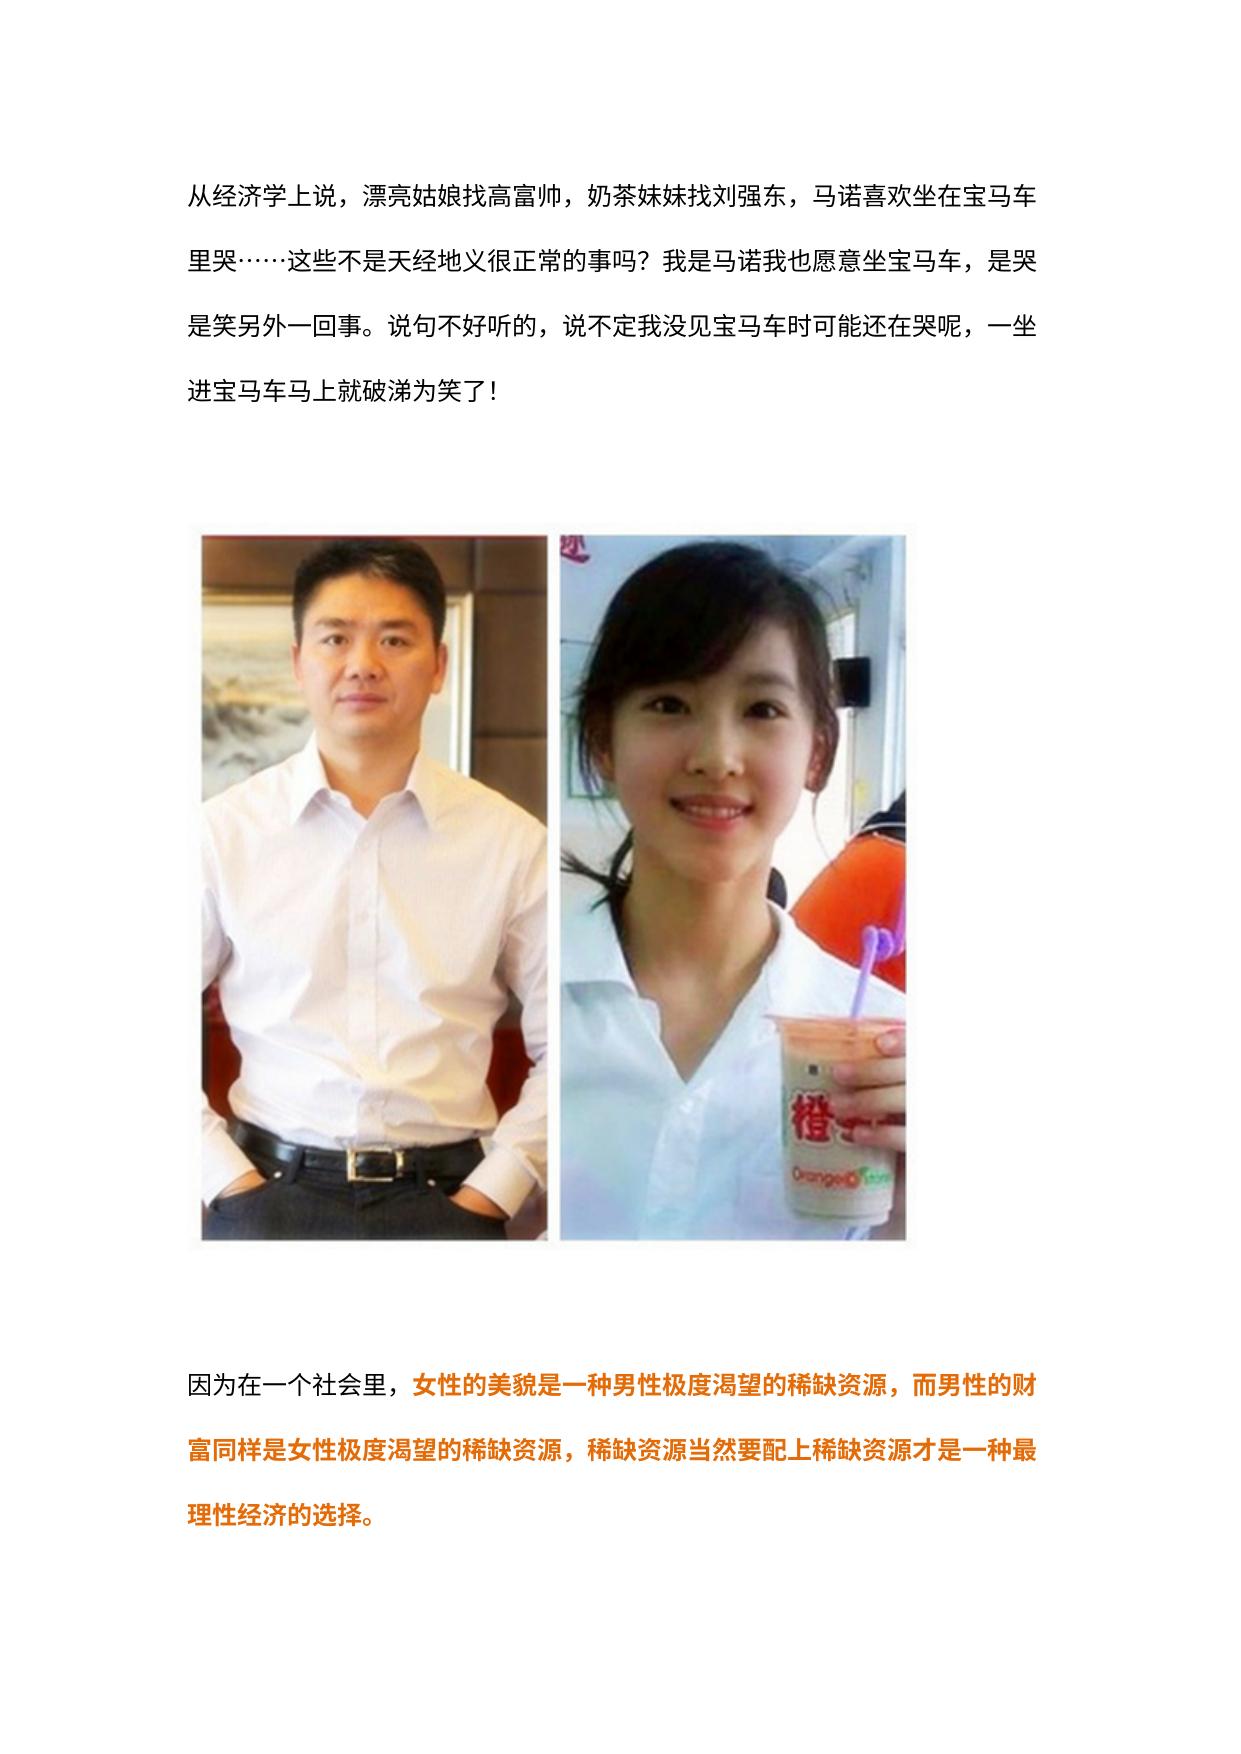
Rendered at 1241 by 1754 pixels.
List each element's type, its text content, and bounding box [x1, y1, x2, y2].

text 从经济学上说，漂亮姑娘找高富帅，奶茶妹妹找刘强东，马诺喜欢坐在宝马车里哭……这些不是天经地义很正常的事吗？我是马诺我也愿意坐宝马车，是哭是笑另外一回事。说句不好听的，说不定我没见宝马车时可能还在哭呢，一坐进宝马车马上就破涕为笑了！ [187, 162, 1053, 422]
text 因为在一个社会里，女性的美貌是一种男性极度渴望的稀缺资源，而男性的财富同样是女性极度渴望的稀缺资源，稀缺资源当然要配上稀缺资源才是一种最理性经济的选择。 [187, 1351, 1053, 1546]
picture [187, 522, 918, 1251]
